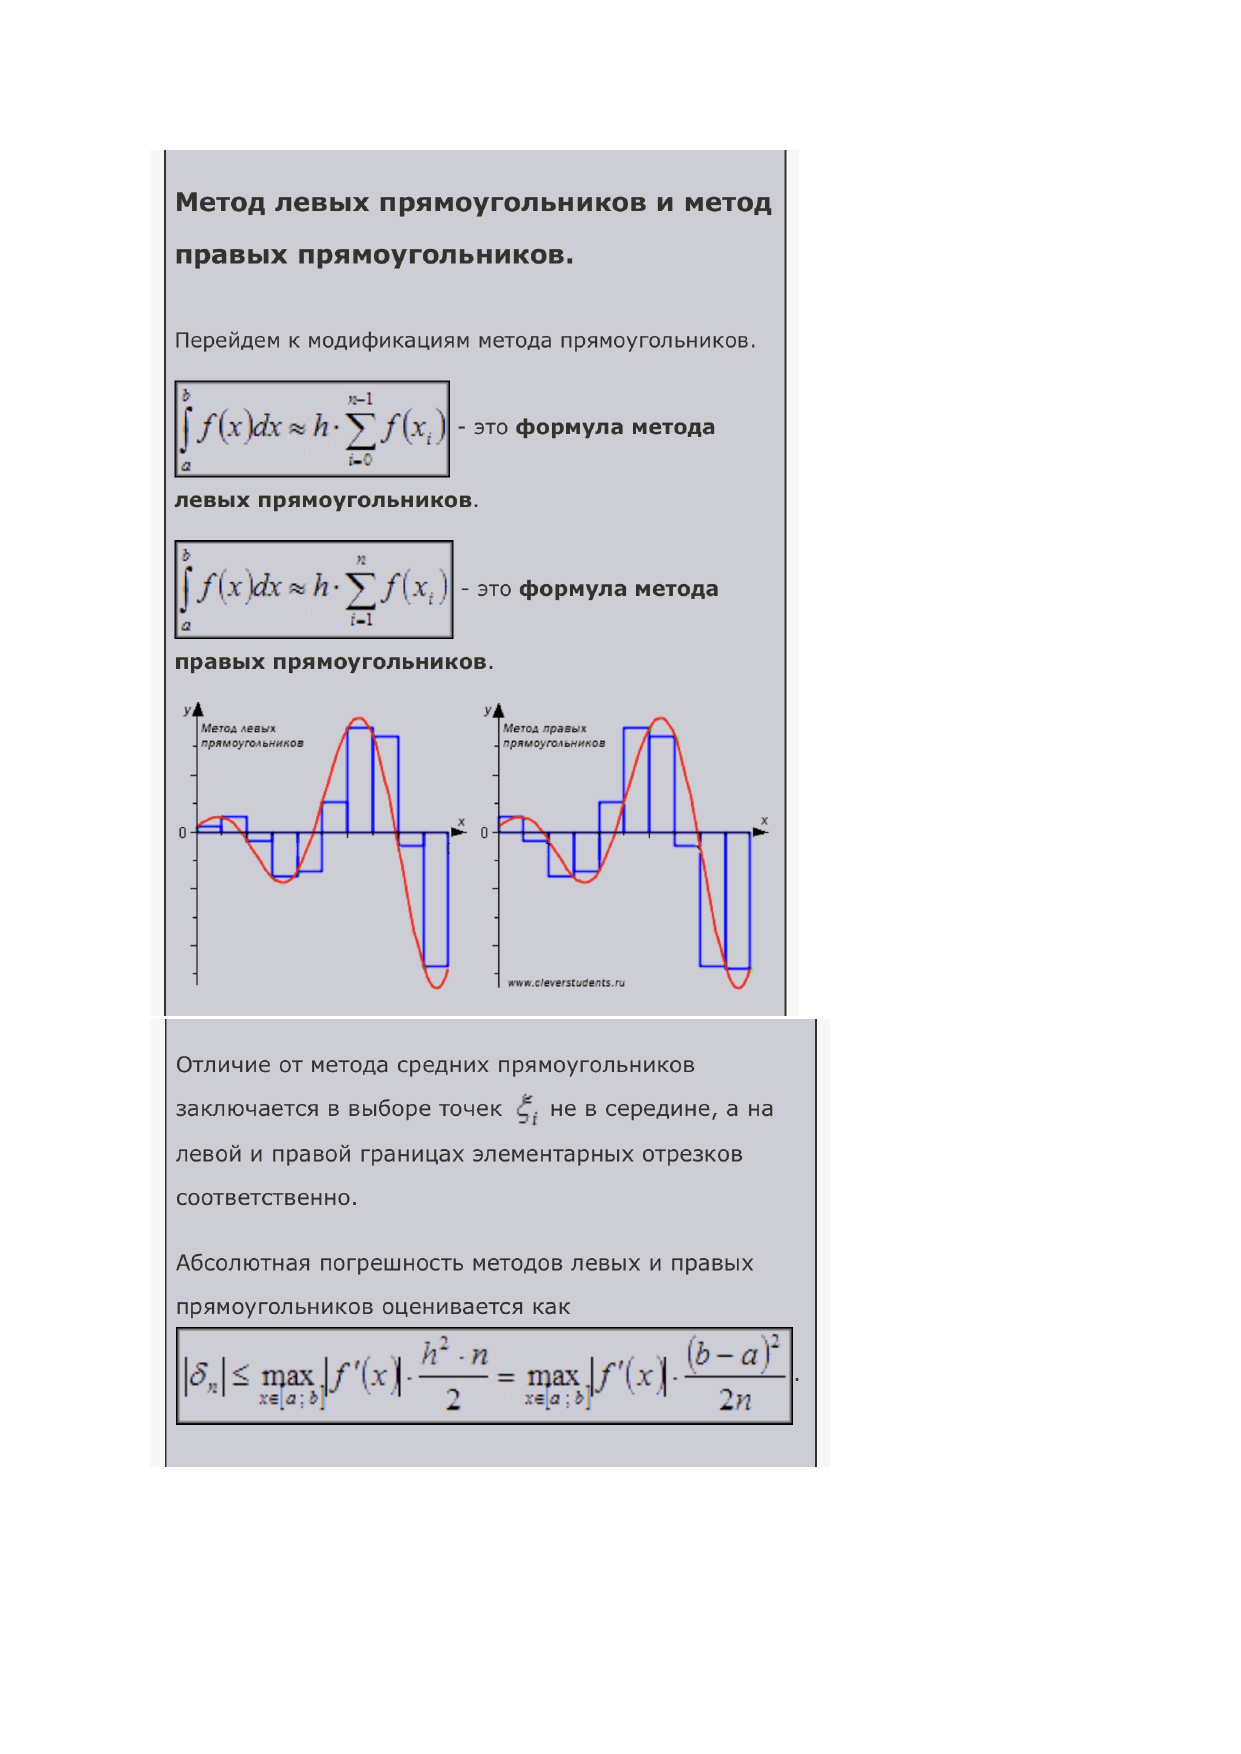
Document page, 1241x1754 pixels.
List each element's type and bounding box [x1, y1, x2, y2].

picture [150, 150, 800, 1016]
picture [150, 1019, 831, 1467]
